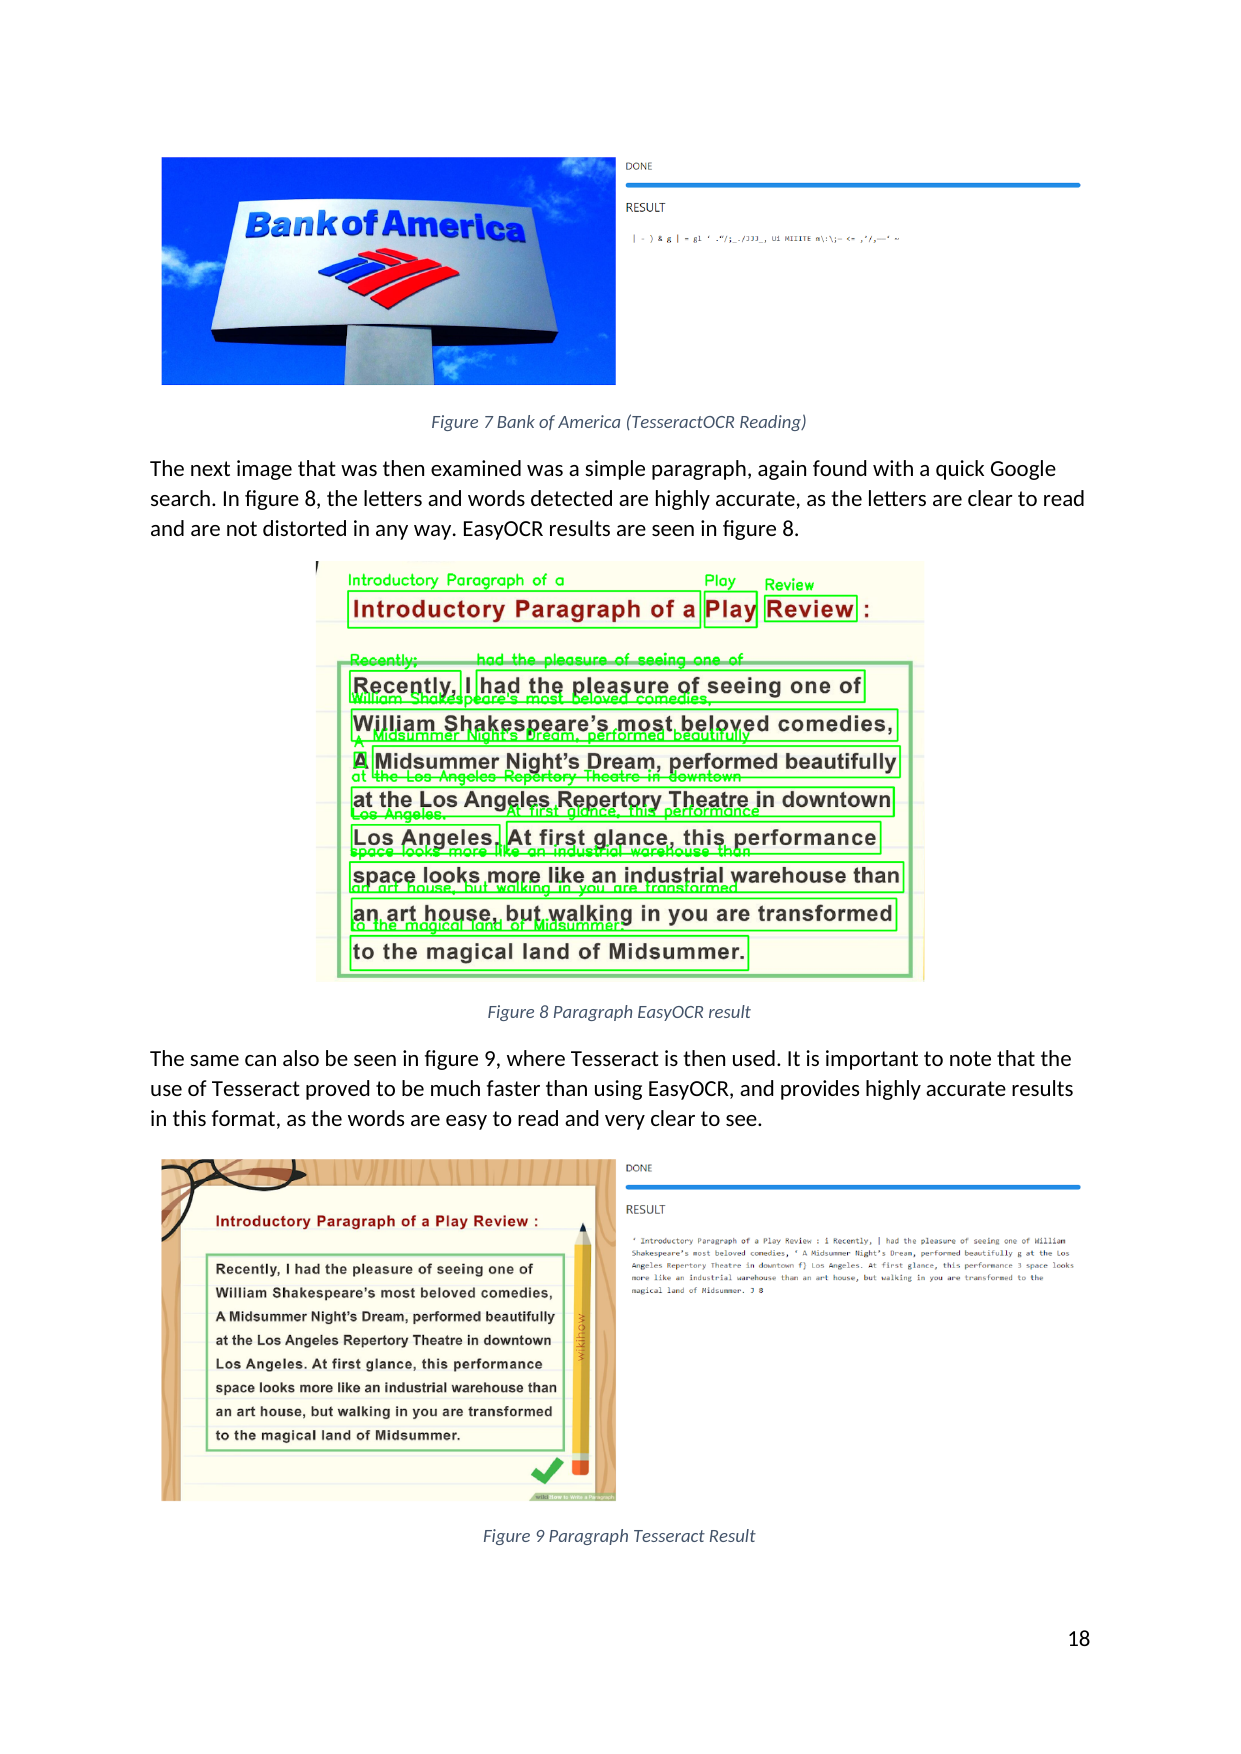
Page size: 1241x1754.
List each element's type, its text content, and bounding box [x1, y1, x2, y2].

picture [315, 561, 925, 982]
picture [150, 150, 1091, 391]
text Figure Paragraph Tesseract Result [150, 1525, 1090, 1548]
text Figure Paragraph EasyOCR result [150, 1000, 1090, 1023]
text The same can also be seen in figure 9, where Tesseract is then used. It is important to note that the use of Tesseract proved to be much faster than using EasyOCR, and provides highly accurate results in this format, as the words are easy to read and very clear to see. [150, 1044, 1090, 1133]
picture [150, 1151, 1091, 1506]
text The next image that was then examined was a simple paragraph, again found with a quick Google search. In figure 8, the letters and words detected are highly accurate, as the letters are clear to read and are not distorted in any way. EasyOCR results are seen in figure 8. [150, 454, 1090, 542]
text Figure Bank of America (TesseractOCR Reading) [150, 410, 1090, 433]
